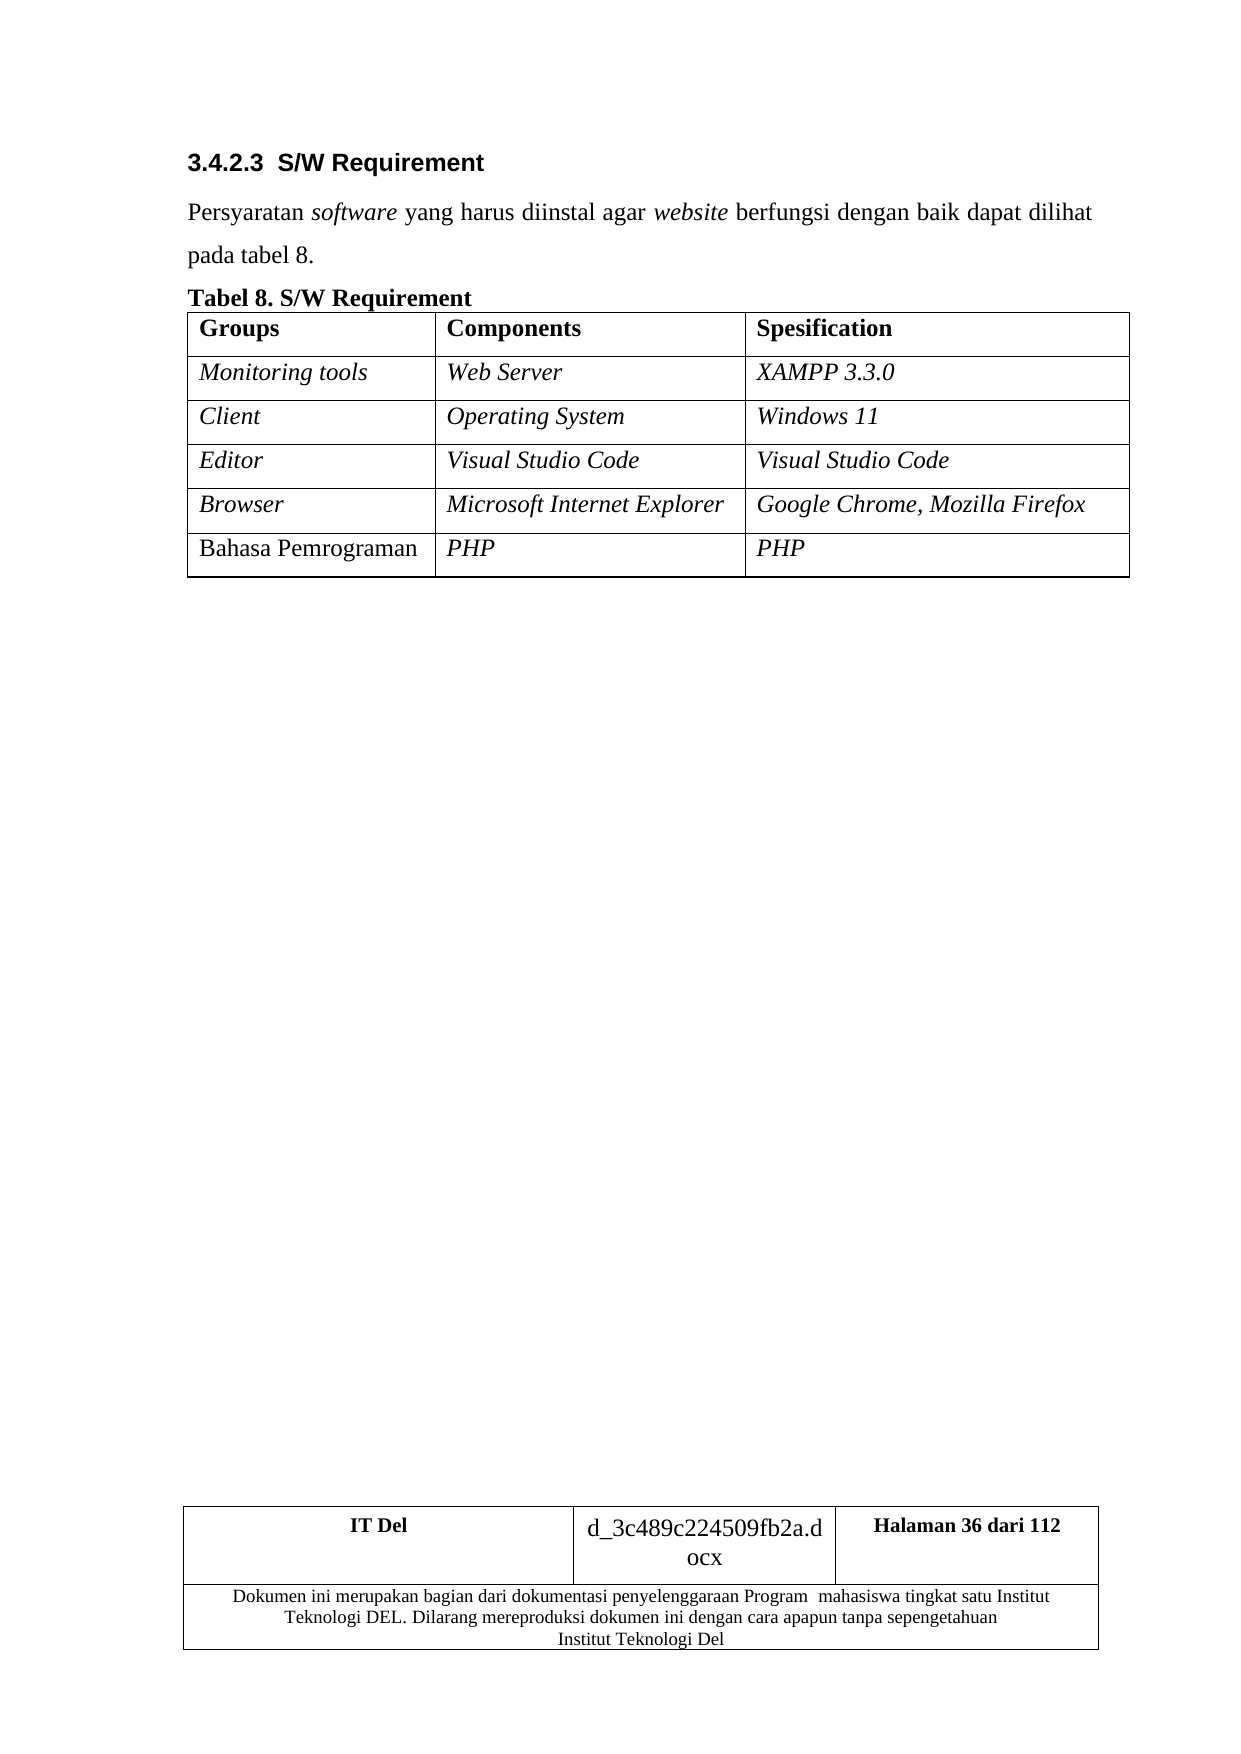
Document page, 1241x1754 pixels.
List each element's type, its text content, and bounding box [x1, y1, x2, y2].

table_header Groups [188, 313, 435, 356]
table_cell Bahasa Pemrograman [188, 534, 435, 576]
table_cell Client [188, 401, 435, 444]
table_cell Monitoring tools [188, 357, 435, 400]
table_cell XAMPP 3.3.0 [746, 357, 1129, 400]
table_cell Visual Studio Code [436, 445, 745, 488]
table_cell Google Chrome, Mozilla Firefox [746, 489, 1129, 532]
table_cell Browser [188, 489, 435, 532]
text Persyaratan software yang harus diinstal agar website berfungsi dengan baik dapat dilihat pada tabel 8. [187, 197, 1092, 269]
table_cell PHP [746, 534, 1129, 576]
table_cell Microsoft Internet Explorer [436, 489, 745, 532]
table_cell Editor [188, 445, 435, 488]
table_header Spesification [746, 313, 1129, 356]
table_cell PHP [436, 534, 745, 576]
table_header Components [436, 313, 745, 356]
text Tabel 8. S/W Requirement [187, 283, 1092, 312]
table_cell Operating System [436, 401, 745, 444]
table_cell Visual Studio Code [746, 445, 1129, 488]
subtitle S/W Requirement [187, 148, 1092, 176]
table_cell Windows 11 [746, 401, 1129, 444]
table_cell Web Server [436, 357, 745, 400]
